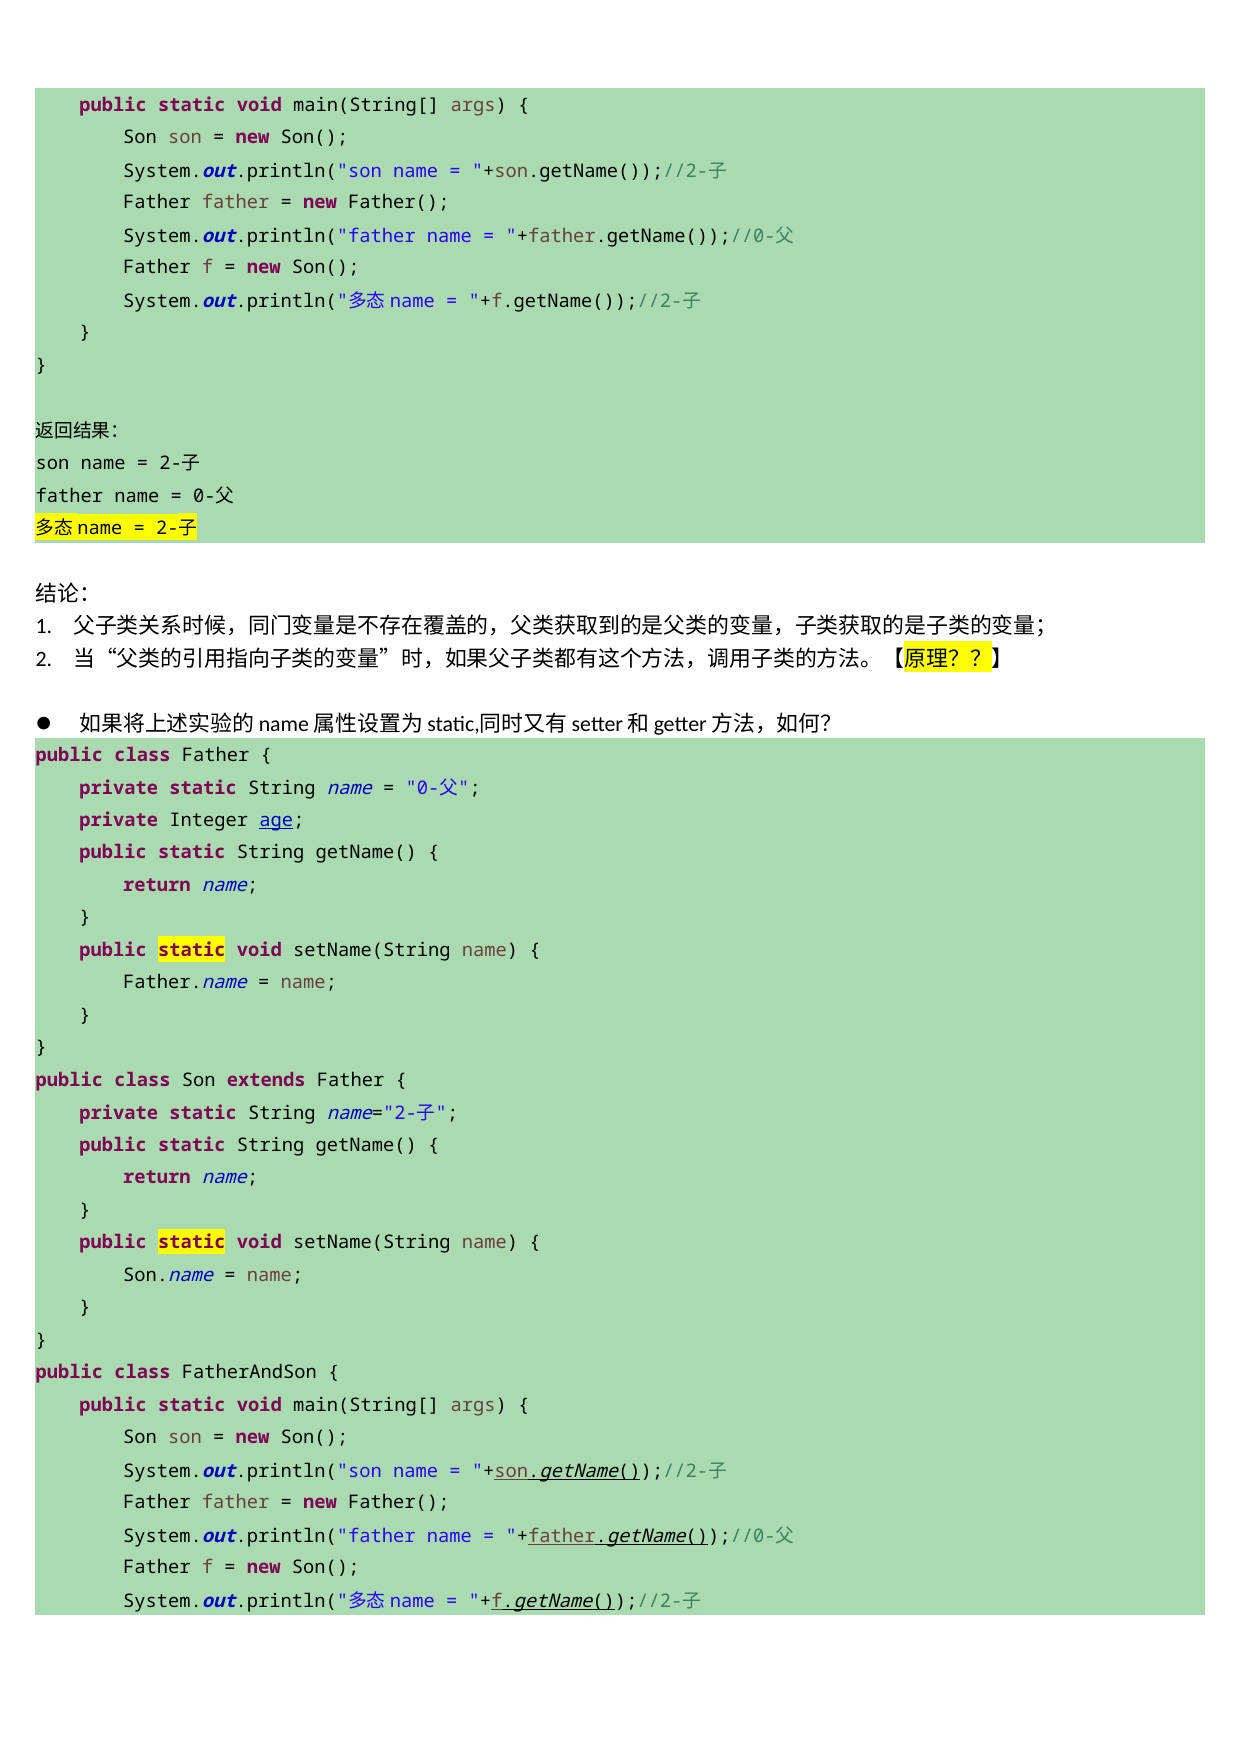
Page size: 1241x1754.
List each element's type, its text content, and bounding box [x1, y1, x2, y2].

list 父子类关系时候，同门变量是不存在覆盖的，父类获取到的是父类的变量，子类获取的是子类的变量； [35, 608, 1205, 640]
text return name; [35, 868, 1205, 900]
text 返回结果： [35, 413, 1205, 445]
text Father.name = name; [35, 965, 1205, 998]
text } [35, 1030, 1205, 1063]
text Father father = new Father(); [35, 1485, 1205, 1518]
text System.out.println("son name = "+son.getName());//2-子 [35, 153, 1205, 185]
text public static void main(String[] args) { [35, 1388, 1205, 1420]
text } [35, 348, 1205, 380]
text } [35, 1323, 1205, 1355]
text Son.name = name; [35, 1258, 1205, 1290]
text public static void setName(String name) { [35, 933, 1205, 965]
text System.out.println("father name = "+father.getName());//0-父 [35, 218, 1205, 250]
text private Integer age; [35, 803, 1205, 835]
text System.out.println("son name = "+son.getName());//2-子 [35, 1453, 1205, 1485]
text 结论： [35, 575, 1205, 608]
text System.out.println("多态 name = "+f.getName());//2-子 [35, 1583, 1205, 1615]
text public class Father { [35, 738, 1205, 770]
text } [35, 1290, 1205, 1323]
text } [35, 1193, 1205, 1225]
text 多态 name = 2-子 [35, 510, 1205, 543]
text Son son = new Son(); [35, 120, 1205, 153]
text public static void main(String[] args) { [35, 88, 1205, 120]
text } [35, 998, 1205, 1030]
text System.out.println("father name = "+father.getName());//0-父 [35, 1518, 1205, 1550]
text System.out.println("多态 name = "+f.getName());//2-子 [35, 283, 1205, 315]
text son name = 2-子 [35, 445, 1205, 478]
text Son son = new Son(); [35, 1420, 1205, 1453]
text Father f = new Son(); [35, 1550, 1205, 1583]
text Father father = new Father(); [35, 185, 1205, 218]
list 如果将上述实验的name属性设置为static,同时又有setter和getter方法，如何？ [35, 705, 1205, 738]
text public static String getName() { [35, 835, 1205, 868]
text } [35, 900, 1205, 933]
text return name; [35, 1160, 1205, 1193]
text father name = 0-父 [35, 478, 1205, 510]
text public class FatherAndSon { [35, 1355, 1205, 1388]
text private static String name = "0-父"; [35, 770, 1205, 803]
text public static String getName() { [35, 1128, 1205, 1160]
text public class Son extends Father { [35, 1063, 1205, 1095]
text Father f = new Son(); [35, 250, 1205, 283]
text private static String name="2-子"; [35, 1095, 1205, 1128]
list 当“父类的引用指向子类的变量”时，如果父子类都有这个方法，调用子类的方法。【原理？？】 [35, 640, 1205, 673]
text } [35, 315, 1205, 348]
text public static void setName(String name) { [35, 1225, 1205, 1258]
